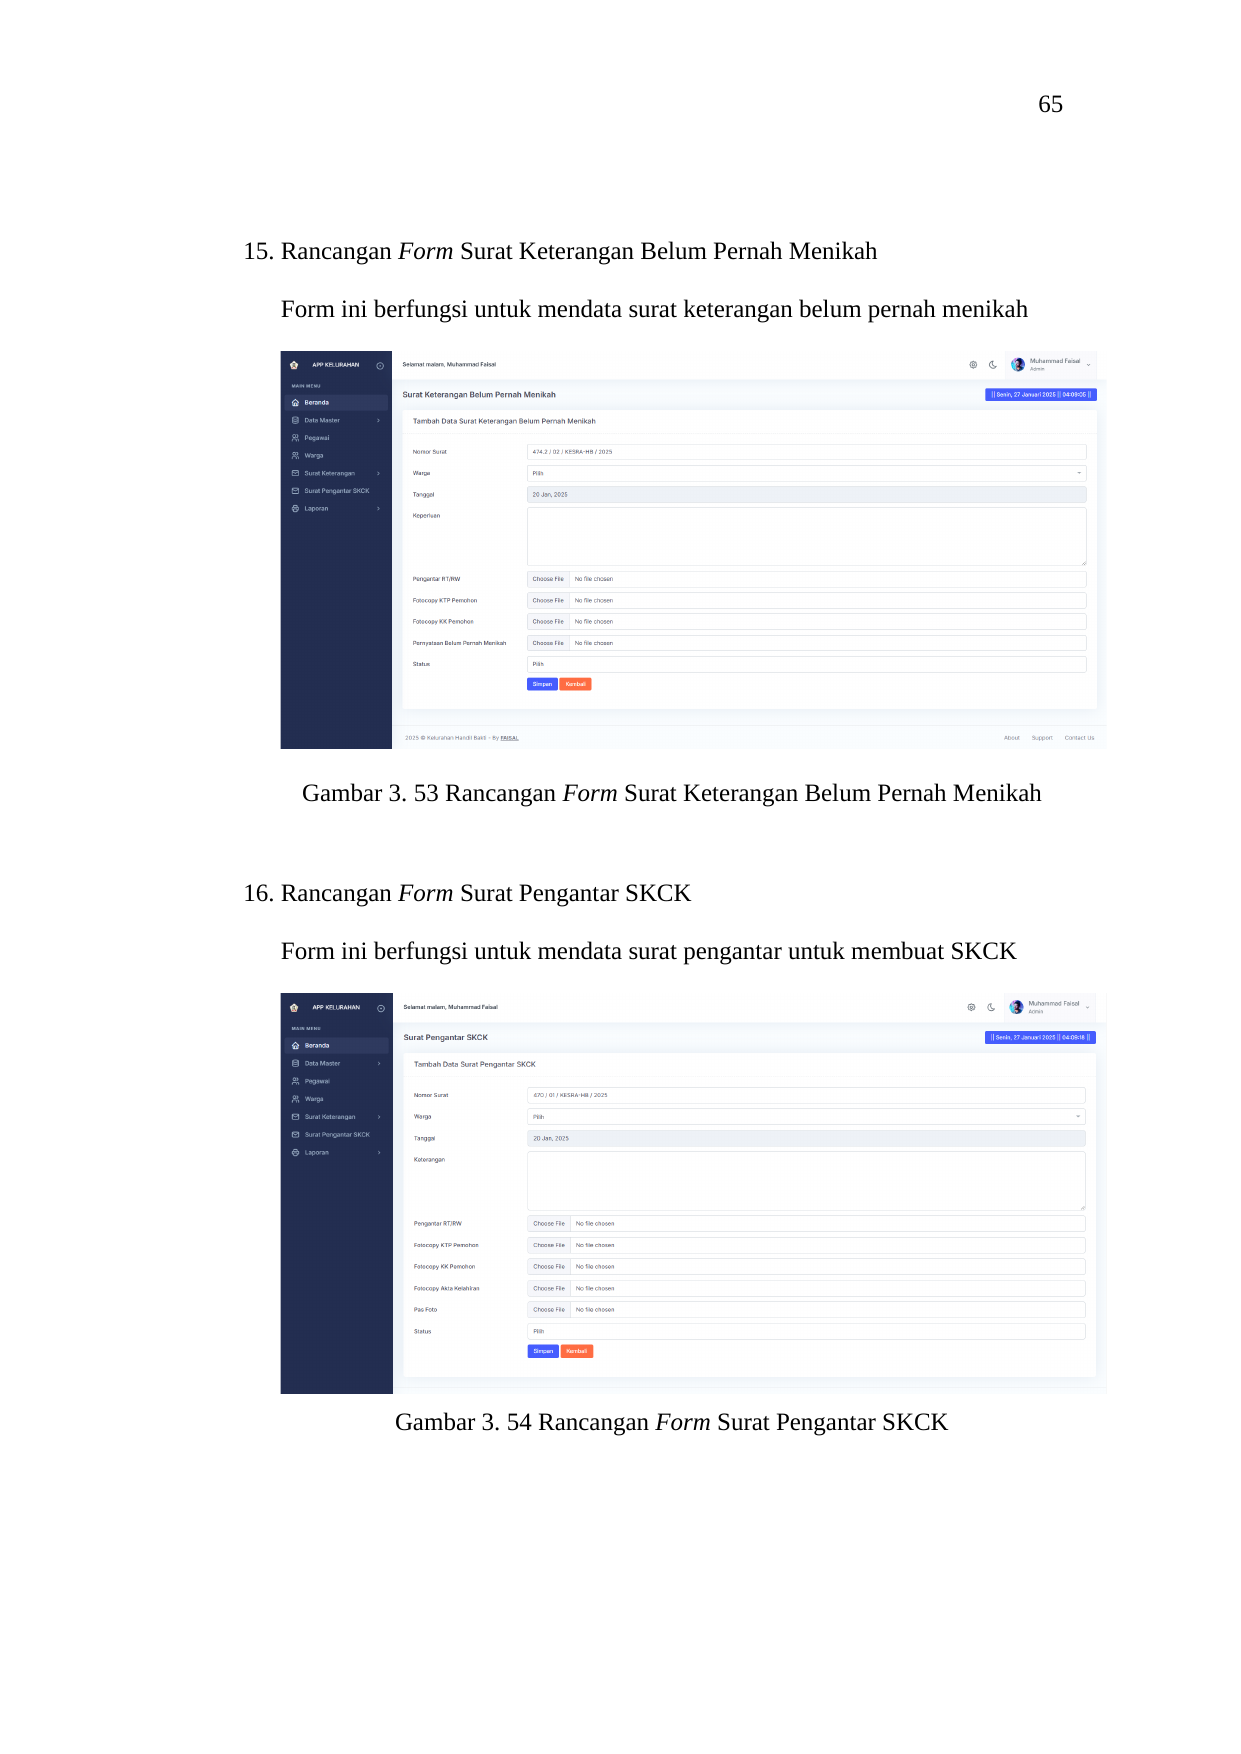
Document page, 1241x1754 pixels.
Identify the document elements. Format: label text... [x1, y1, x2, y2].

picture [280, 351, 1107, 749]
list Rancangan Form Surat Keterangan Belum Pernah Menikah [243, 236, 1063, 265]
text Gambar 3. Rancangan Form Surat Pengantar SKCK [281, 1407, 1063, 1436]
list Form ini berfungsi untuk mendata surat keterangan belum pernah menikah [281, 294, 1063, 322]
list Form ini berfungsi untuk mendata surat pengantar untuk membuat SKCK [281, 936, 1063, 964]
list Rancangan Form Surat Pengantar SKCK [243, 878, 1063, 907]
text Gambar 3. Rancangan Form Surat Keterangan Belum Pernah Menikah [281, 778, 1063, 806]
picture [280, 993, 1107, 1394]
